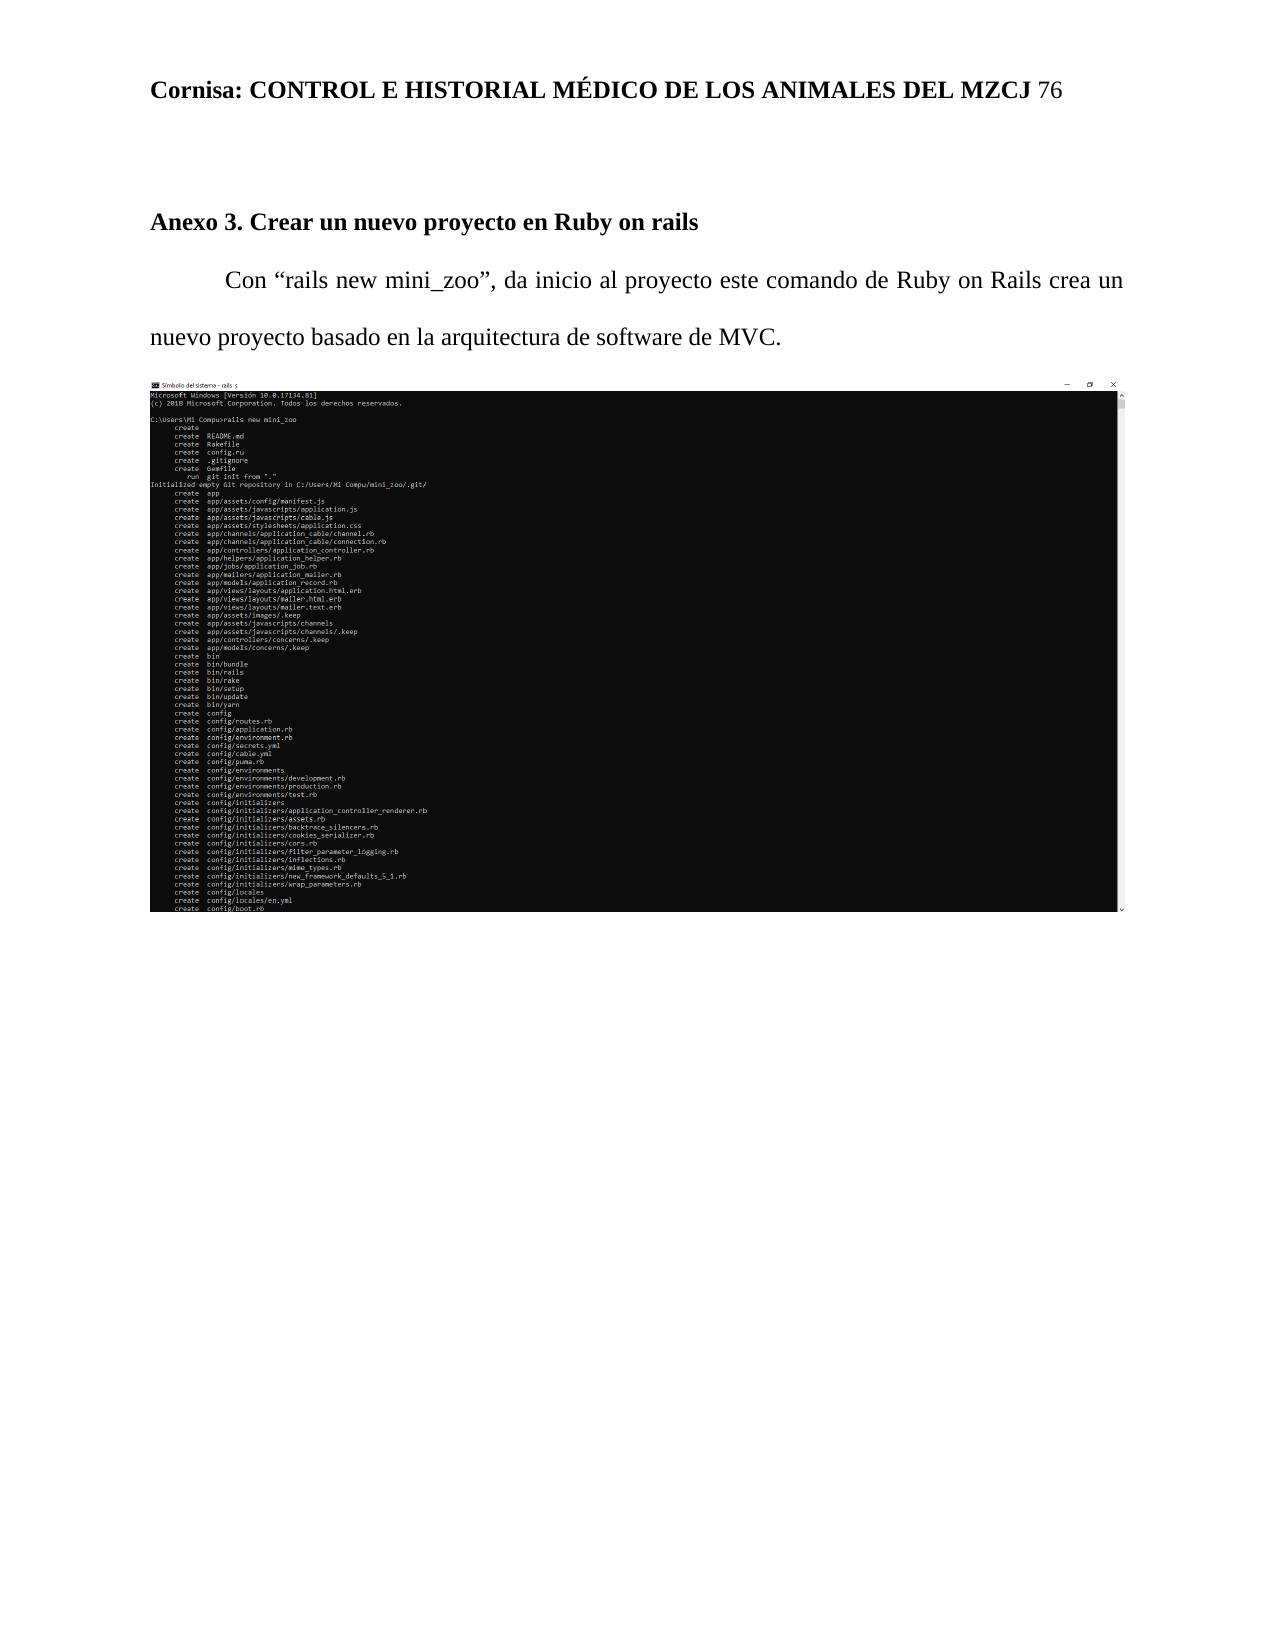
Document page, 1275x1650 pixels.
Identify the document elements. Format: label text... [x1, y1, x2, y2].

subtitle Anexo 3. Crear un nuevo proyecto en Ruby on rails [150, 207, 1125, 236]
text Con “rails new mini_zoo”, da inicio al proyecto este comando de Ruby on Rails crea un nuevo proyecto basado en la arquitectura de software de MVC. [150, 265, 1125, 351]
picture [150, 380, 1125, 912]
